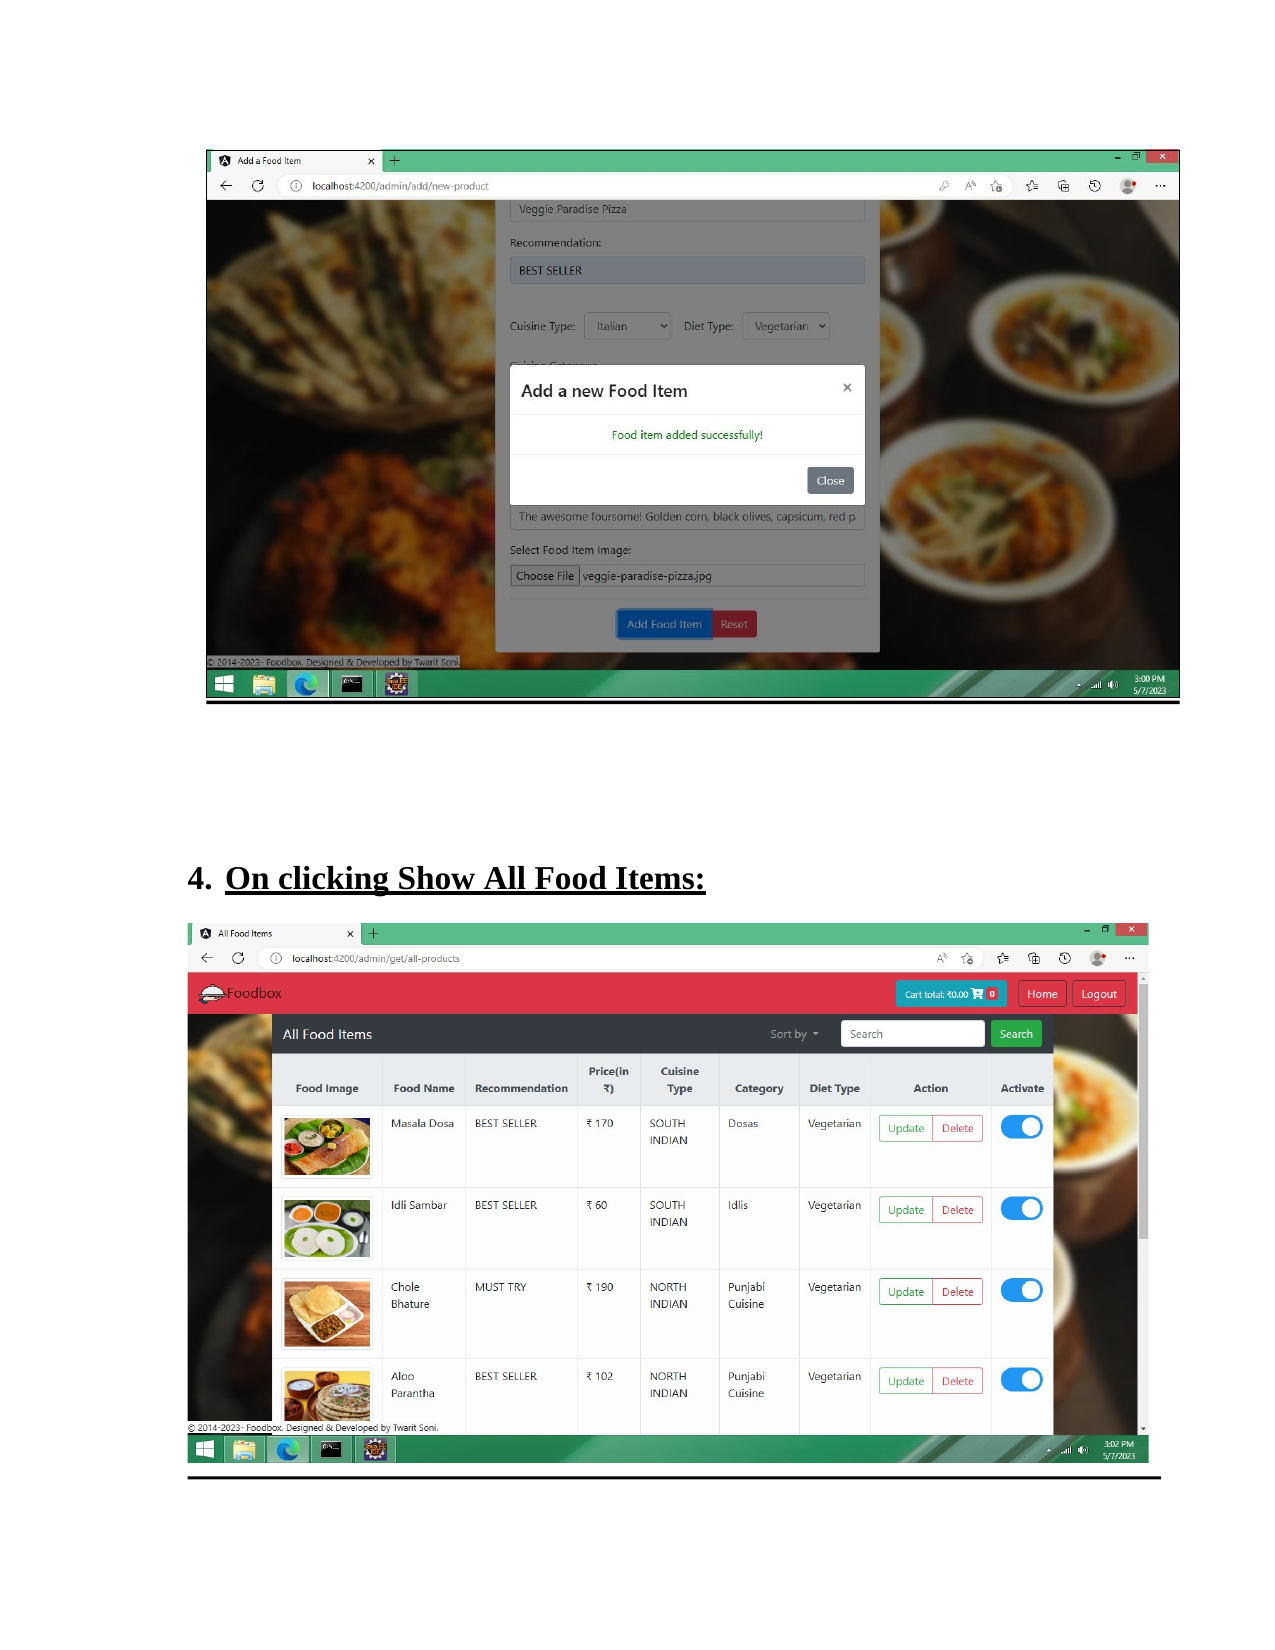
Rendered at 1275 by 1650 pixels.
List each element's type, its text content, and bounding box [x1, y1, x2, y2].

picture [207, 151, 1179, 697]
picture [187, 923, 1149, 1463]
list On clicking Show All Food Items: [187, 858, 1173, 897]
